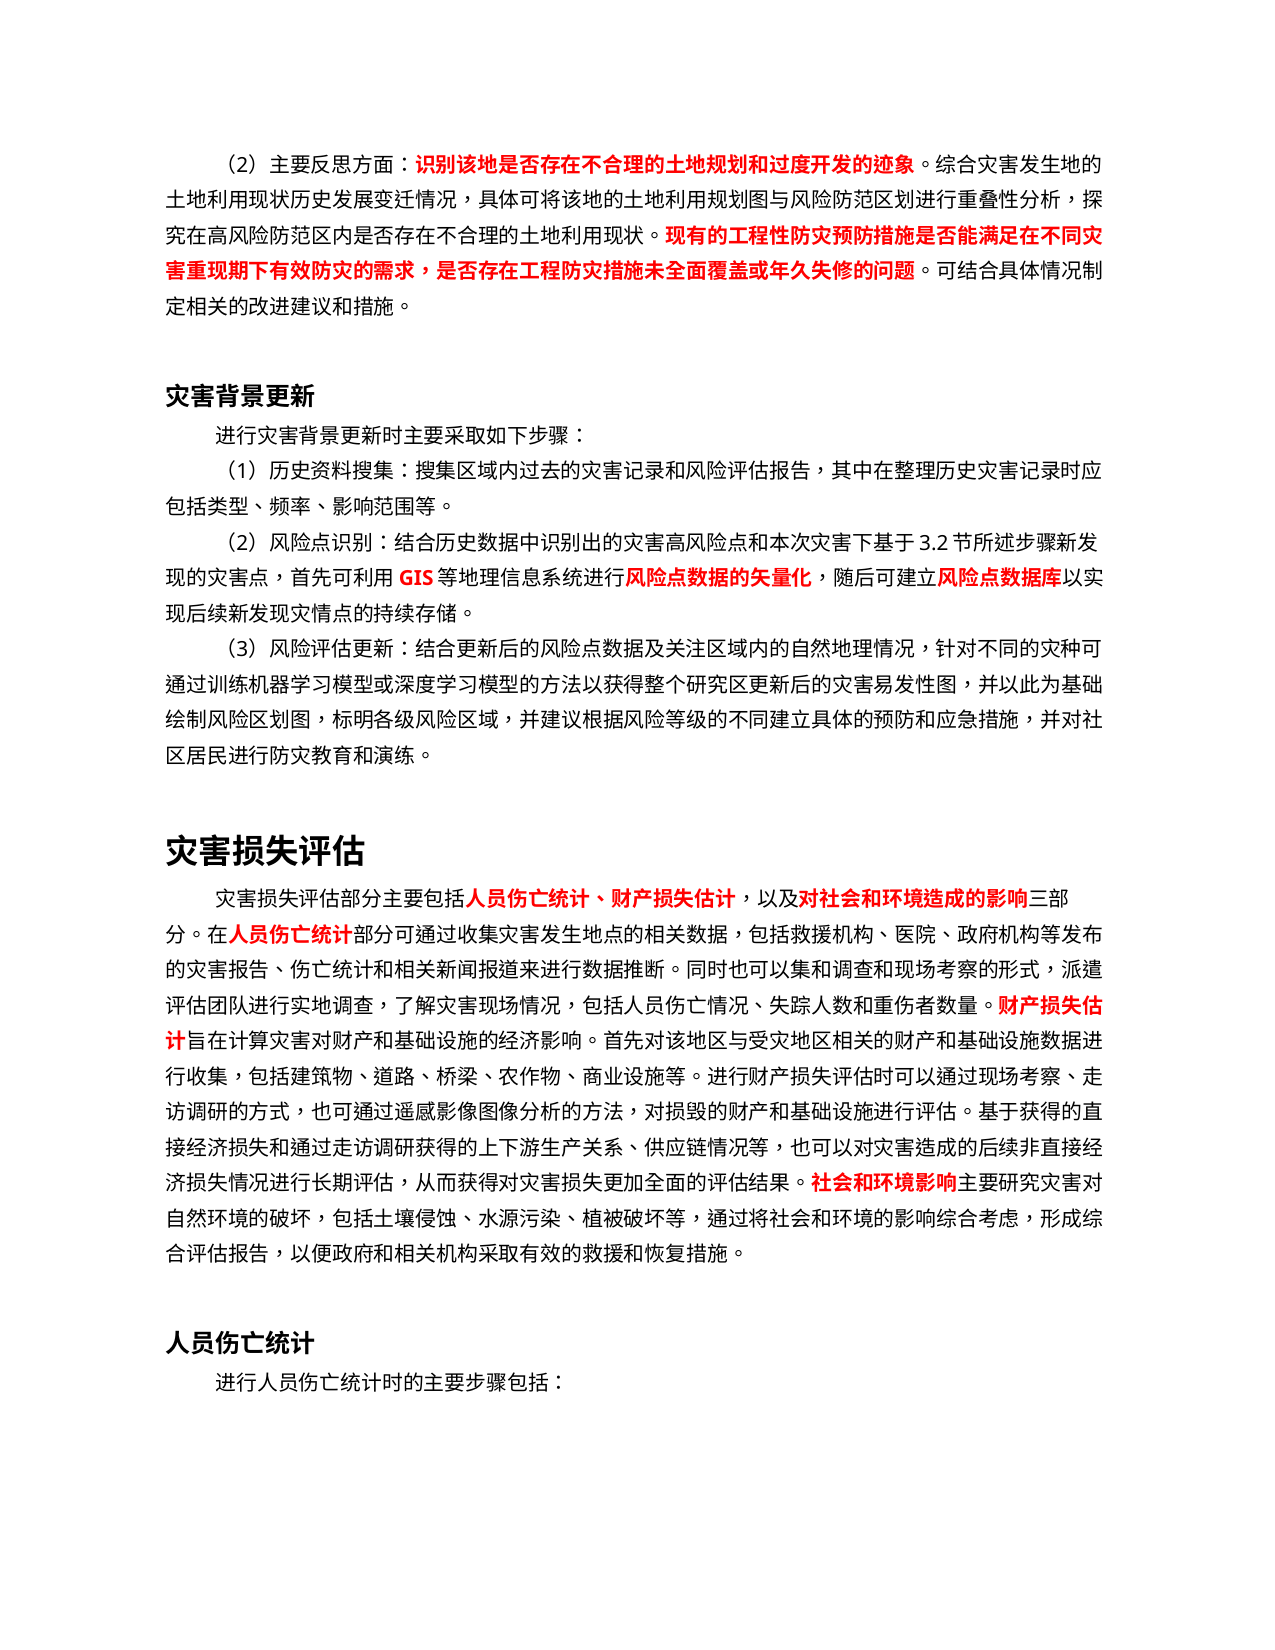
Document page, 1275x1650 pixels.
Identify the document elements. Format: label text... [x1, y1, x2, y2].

text （2）主要反思方面：识别该地是否存在不合理的土地规划和过度开发的迹象。综合灾害发生地的土地利用现状历史发展变迁情况，具体可将该地的土地利用规划图与风险防范区划进行重叠性分析，探究在高风险防范区内是否存在不合理的土地利用现状。现有的工程性防灾预防措施是否能满足在不同灾害重现期下有效防灾的需求，是否存在工程防灾措施未全面覆盖或年久失修的问题。可结合具体情况制定相关的改进建议和措施。 [165, 150, 1110, 321]
text （1）历史资料搜集：搜集区域内过去的灾害记录和风险评估报告，其中在整理历史灾害记录时应包括类型、频率、影响范围等。 [165, 457, 1110, 521]
text 进行人员伤亡统计时的主要步骤包括： [165, 1368, 1110, 1397]
text 灾害损失评估部分主要包括人员伤亡统计、财产损失估计，以及对社会和环境造成的影响三部分。在人员伤亡统计部分可通过收集灾害发生地点的相关数据，包括救援机构、医院、政府机构等发布的灾害报告、伤亡统计和相关新闻报道来进行数据推断。同时也可以集和调查和现场考察的形式，派遣评估团队进行实地调查，了解灾害现场情况，包括人员伤亡情况、失踪人数和重伤者数量。财产损失估计旨在计算灾害对财产和基础设施的经济影响。首先对该地区与受灾地区相关的财产和基础设施数据进行收集，包括建筑物、道路、桥梁、农作物、商业设施等。进行财产损失评估时可以通过现场考察、走访调研的方式，也可通过遥感影像图像分析的方法，对损毁的财产和基础设施进行评估。基于获得的直接经济损失和通过走访调研获得的上下游生产关系、供应链情况等，也可以对灾害造成的后续非直接经济损失情况进行长期评估，从而获得对灾害损失更加全面的评估结果。社会和环境影响主要研究灾害对自然环境的破坏，包括土壤侵蚀、水源污染、植被破坏等，通过将社会和环境的影响综合考虑，形成综合评估报告，以便政府和相关机构采取有效的救援和恢复措施。 [165, 884, 1110, 1268]
text 灾害损失评估 [165, 827, 1110, 873]
text 人员伤亡统计 [165, 1326, 1110, 1360]
text （2）风险点识别：结合历史数据中识别出的灾害高风险点和本次灾害下基于3.2节所述步骤新发现的灾害点，首先可利用GIS等地理信息系统进行风险点数据的矢量化，随后可建立风险点数据库以实现后续新发现灾情点的持续存储。 [165, 528, 1110, 627]
text （3）风险评估更新：结合更新后的风险点数据及关注区域内的自然地理情况，针对不同的灾种可通过训练机器学习模型或深度学习模型的方法以获得整个研究区更新后的灾害易发性图，并以此为基础绘制风险区划图，标明各级风险区域，并建议根据风险等级的不同建立具体的预防和应急措施，并对社区居民进行防灾教育和演练。 [165, 634, 1110, 769]
text 进行灾害背景更新时主要采取如下步骤： [165, 421, 1110, 449]
text 灾害背景更新 [165, 379, 1110, 413]
